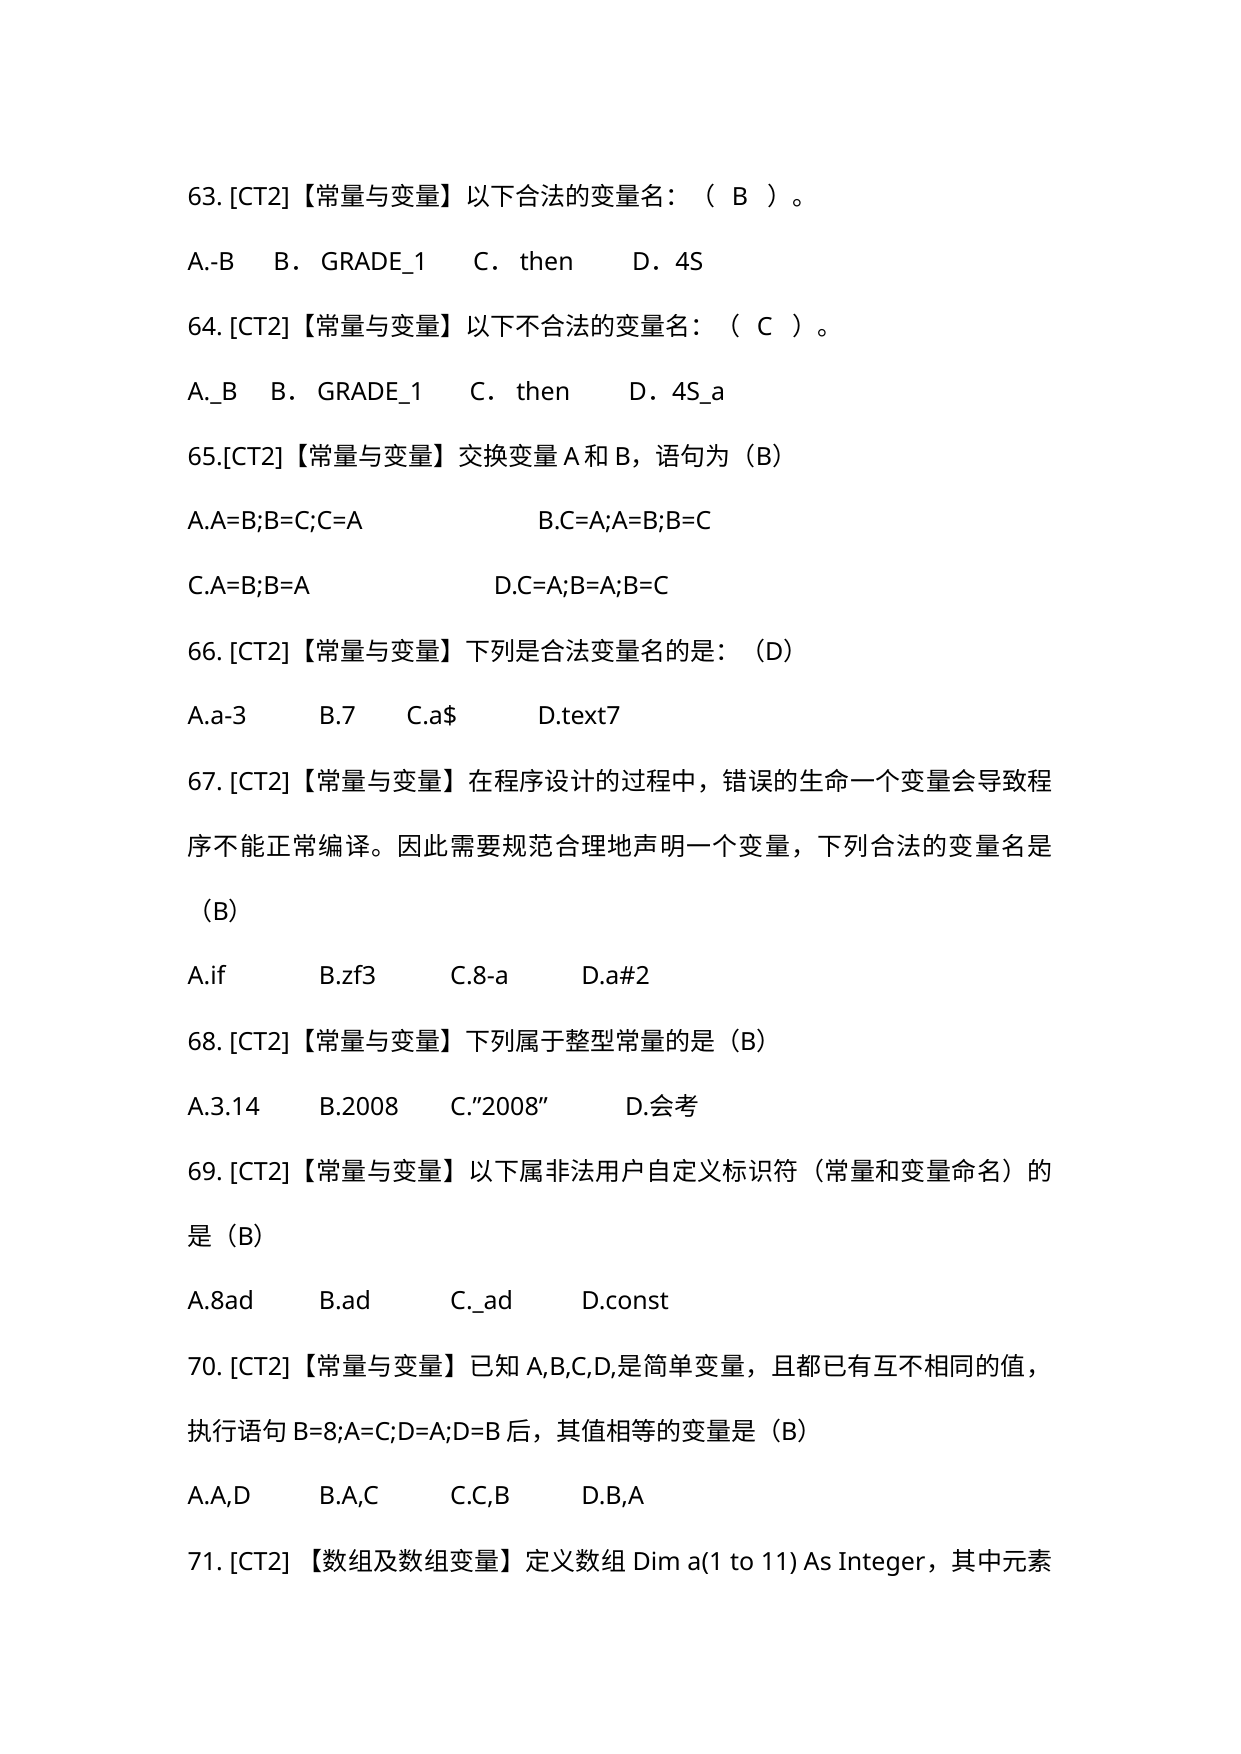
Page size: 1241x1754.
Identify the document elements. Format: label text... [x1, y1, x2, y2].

text 65.[CT2]【常量与变量】交换变量A和B，语句为（B） [187, 422, 1053, 487]
text 69. [CT2]【常量与变量】以下属非法用户自定义标识符（常量和变量命名）的是（B） [187, 1137, 1053, 1267]
text A.if B.zf3 C.8-a D.a#2 [187, 942, 1053, 1007]
text A.a-3 B.7 C.a$ D.text7 [187, 682, 1053, 747]
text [187, 1527, 1053, 1592]
text 63. [CT2]【常量与变量】以下合法的变量名：（ B ）。 [187, 162, 1053, 227]
text 67. [CT2]【常量与变量】在程序设计的过程中，错误的生命一个变量会导致程序不能正常编译。因此需要规范合理地声明一个变量，下列合法的变量名是（B） [187, 747, 1053, 942]
text A.A,D B.A,C C.C,B D.B,A [187, 1462, 1053, 1527]
text A.3.14 B.2008 C.”2008” D.会考 [187, 1072, 1053, 1137]
text A.A=B;B=C;C=A B.C=A;A=B;B=C [187, 487, 1053, 552]
text 66. [CT2]【常量与变量】下列是合法变量名的是：（D） [187, 617, 1053, 682]
text 70. [CT2]【常量与变量】已知A,B,C,D,是简单变量，且都已有互不相同的值，执行语句B=8;A=C;D=A;D=B后，其值相等的变量是（B） [187, 1332, 1053, 1462]
text 64. [CT2]【常量与变量】以下不合法的变量名：（ C ）。 [187, 292, 1053, 357]
text C.A=B;B=A D.C=A;B=A;B=C [187, 552, 1053, 617]
text A._B B． GRADE_1 C． then D．4S_a [187, 357, 1053, 422]
text 68. [CT2]【常量与变量】下列属于整型常量的是（B） [187, 1007, 1053, 1072]
text A.-B B． GRADE_1 C． then D．4S [187, 227, 1053, 292]
text A.8ad B.ad C._ad D.const [187, 1267, 1053, 1332]
